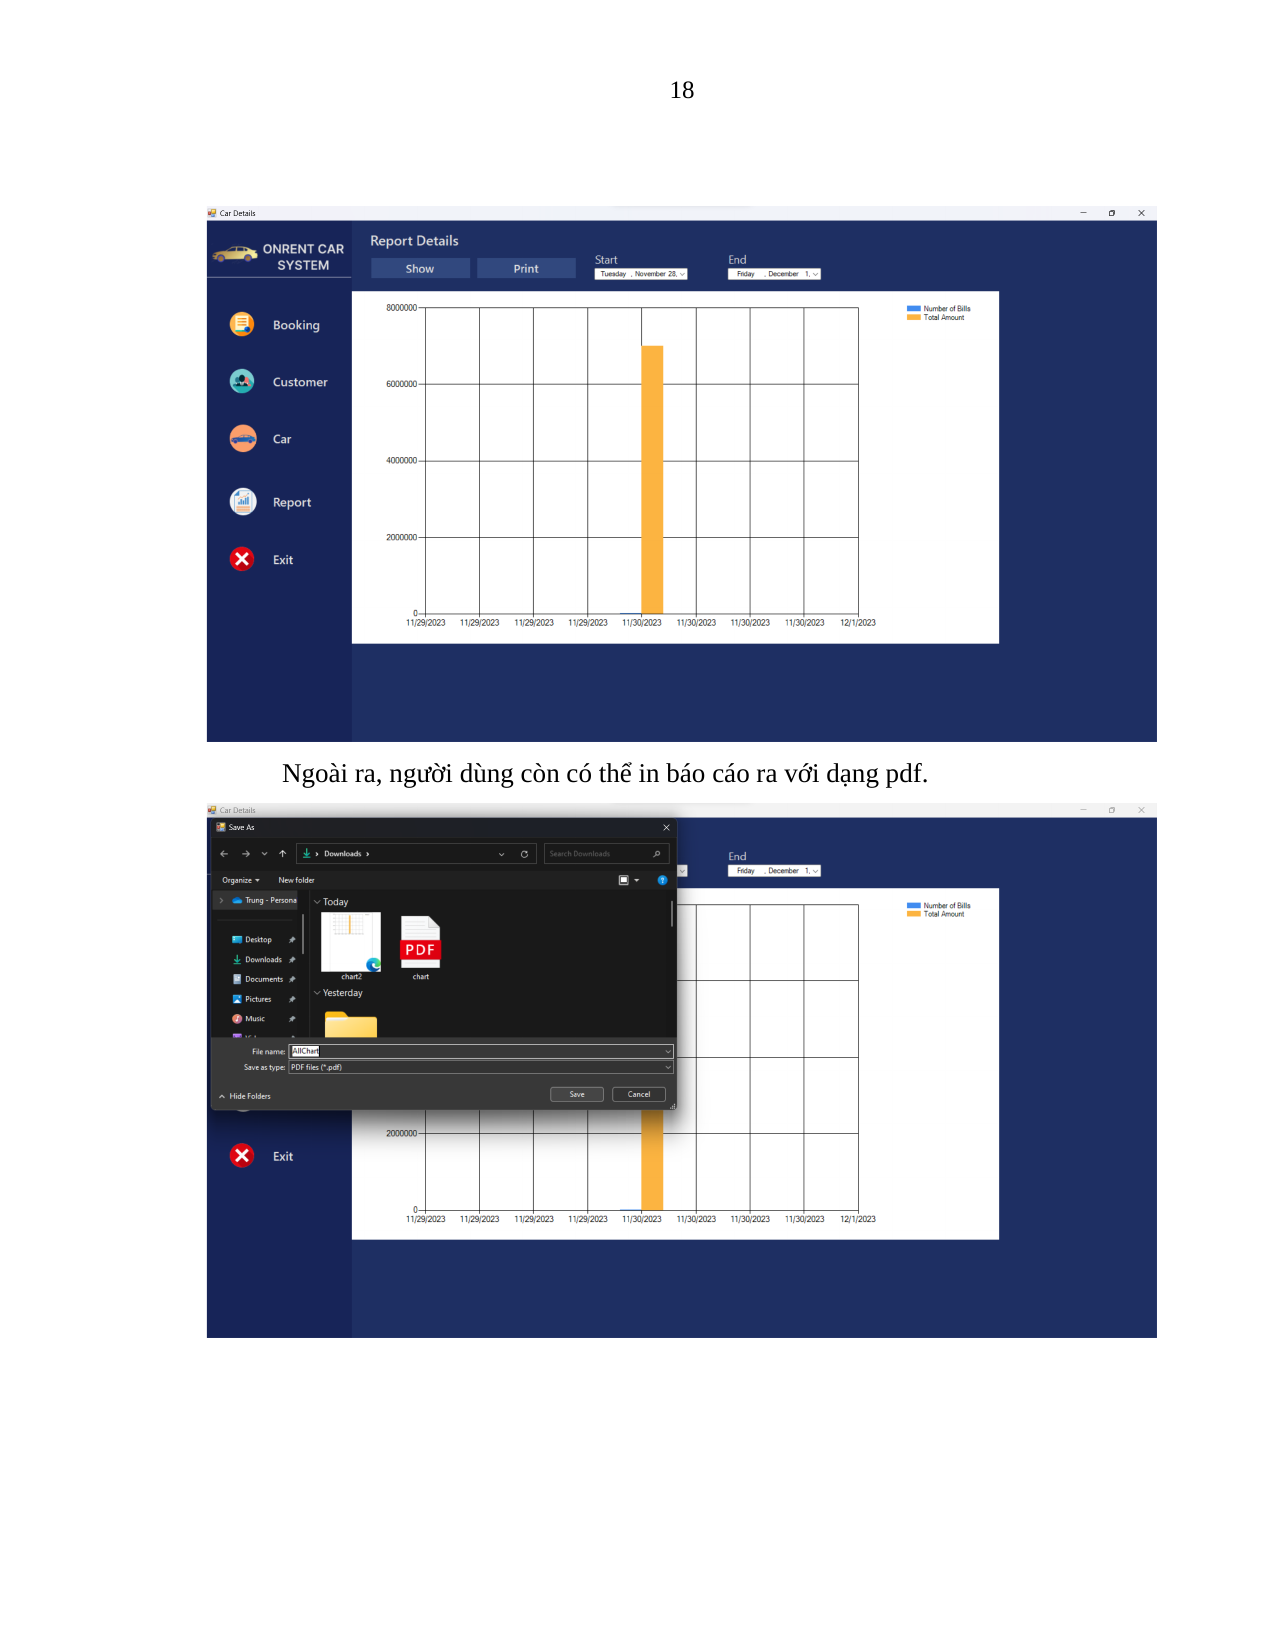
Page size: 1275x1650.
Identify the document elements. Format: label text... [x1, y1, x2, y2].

picture [206, 803, 1157, 1338]
picture [206, 206, 1157, 742]
text Ngoài ra, người dùng còn có thể in báo cáo ra với dạng pdf. [207, 757, 1157, 788]
